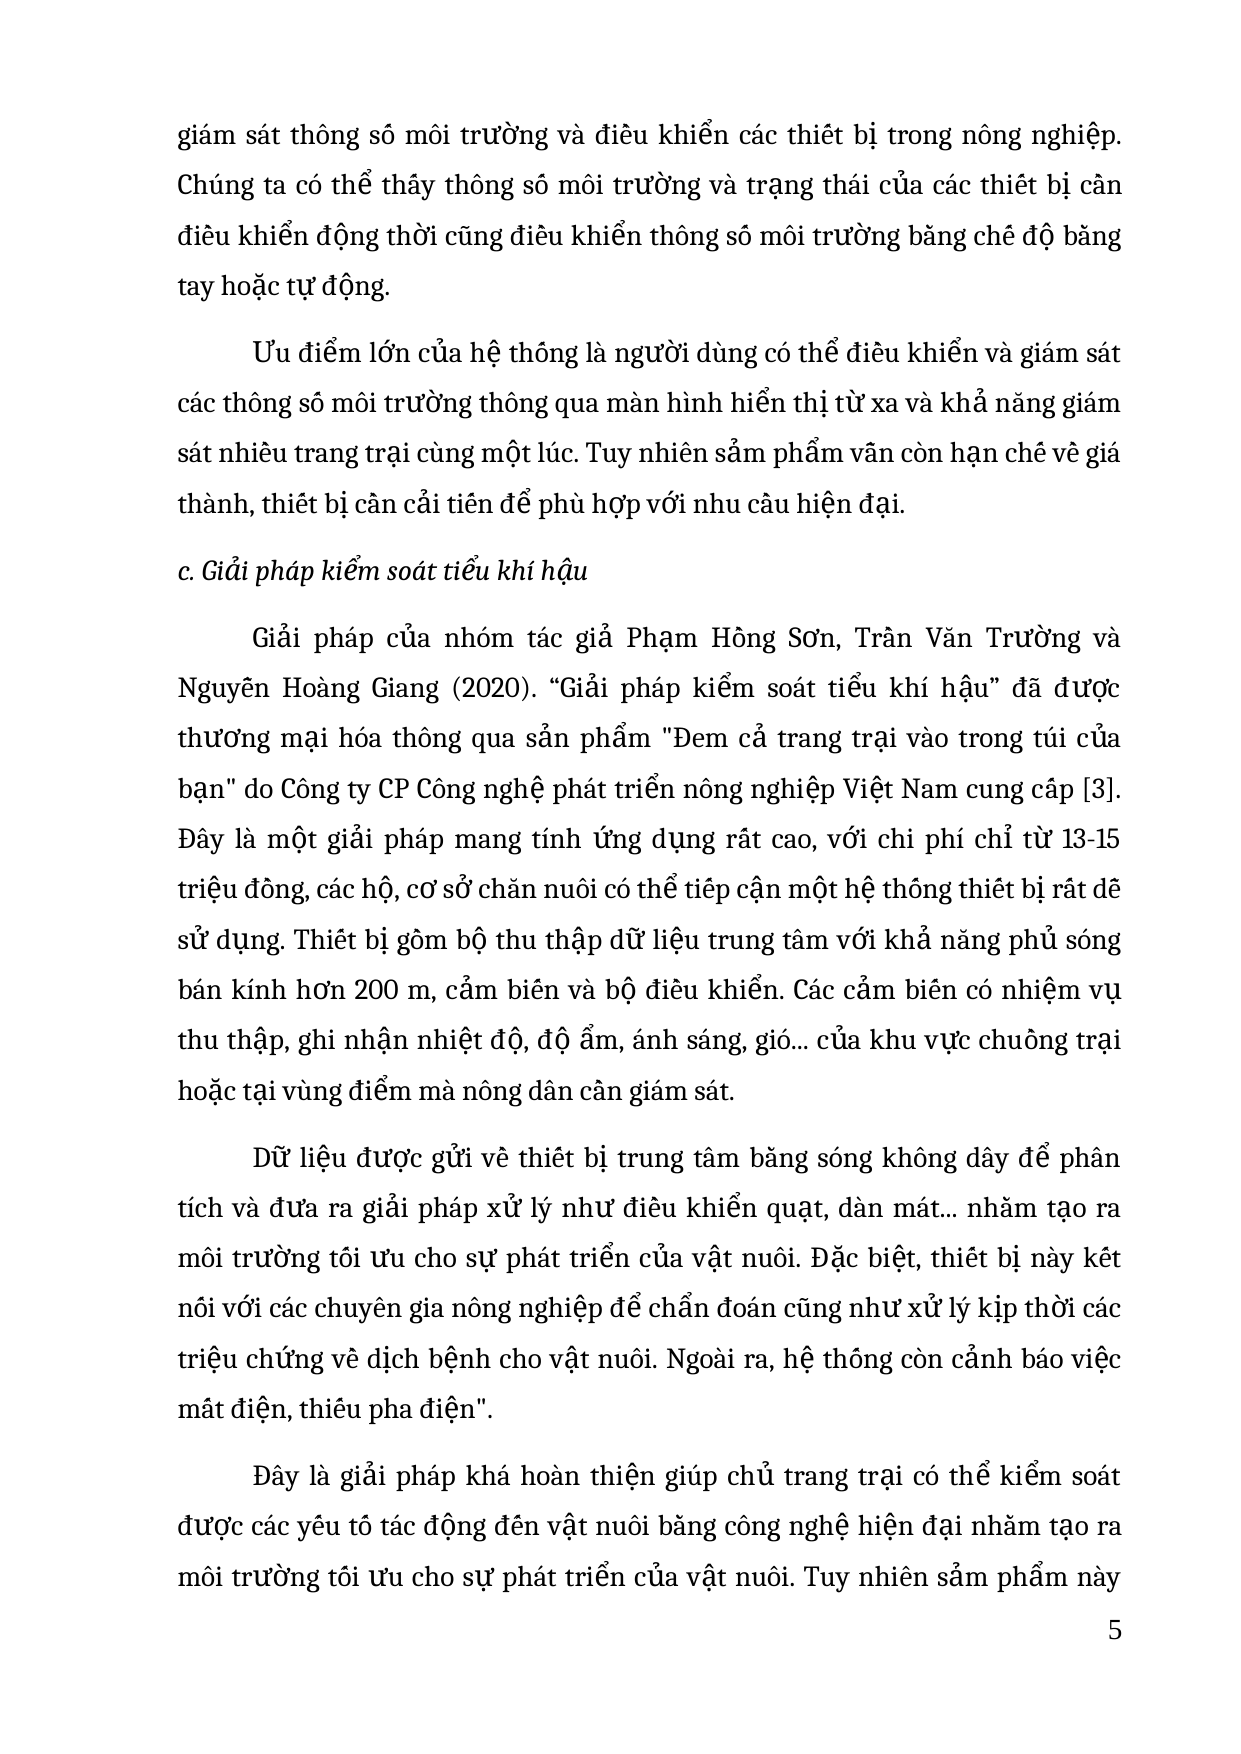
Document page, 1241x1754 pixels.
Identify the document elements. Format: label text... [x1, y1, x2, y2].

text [177, 1459, 1122, 1593]
text Dữ liệu được gửi về thiết bị trung tâm bằng sóng không dây để phân tích và đưa ra giải pháp xử lý như điều khiển quạt, dàn mát... nhằm tạo ra môi trường tối ưu cho sự phát triển của vật nuôi. Đặc biệt, thiết bị này kết nối với các chuyên gia nông nghiệp để chẩn đoán cũng như xử lý kịp thời các triệu chứng về dịch bệnh cho vật nuôi. Ngoài ra, hệ thống còn cảnh báo việc mất điện, thiếu pha điện". [177, 1141, 1122, 1426]
text Giải pháp của nhóm tác giả Phạm Hồng Sơn, Trần Văn Trường và Nguyễn Hoàng Giang (2020). “Giải pháp kiểm soát tiểu khí hậu” đã được thương mại hóa thông qua sản phẩm "Đem cả trang trại vào trong túi của bạn" do Công ty CP Công nghệ phát triển nông nghiệp Việt Nam cung cấp [3]. Đây là một giải pháp mang tính ứng dụng rất cao, với chi phí chỉ từ 13-15 triệu đồng, các hộ, cơ sở chăn nuôi có thể tiếp cận một hệ thống thiết bị rất dễ sử dụng. Thiết bị gồm bộ thu thập dữ liệu trung tâm với khả năng phủ sóng bán kính hơn 200 m, cảm biến và bộ điều khiển. Các cảm biến có nhiệm vụ thu thập, ghi nhận nhiệt độ, độ ẩm, ánh sáng, gió... của khu vực chuồng trại hoặc tại vùng điểm mà nông dân cần giám sát. [177, 621, 1122, 1107]
text Ưu điểm lớn của hệ thống là người dùng có thể điều khiển và giám sát các thông số môi trường thông qua màn hình hiển thị từ xa và khả năng giám sát nhiều trang trại cùng một lúc. Tuy nhiên sảm phẩm vẫn còn hạn chế về giá thành, thiết bị cần cải tiến để phù hợp với nhu cầu hiện đại. [177, 336, 1122, 521]
subtitle c. Giải pháp kiểm soát tiểu khí hậu [177, 554, 1122, 587]
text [177, 118, 1122, 303]
